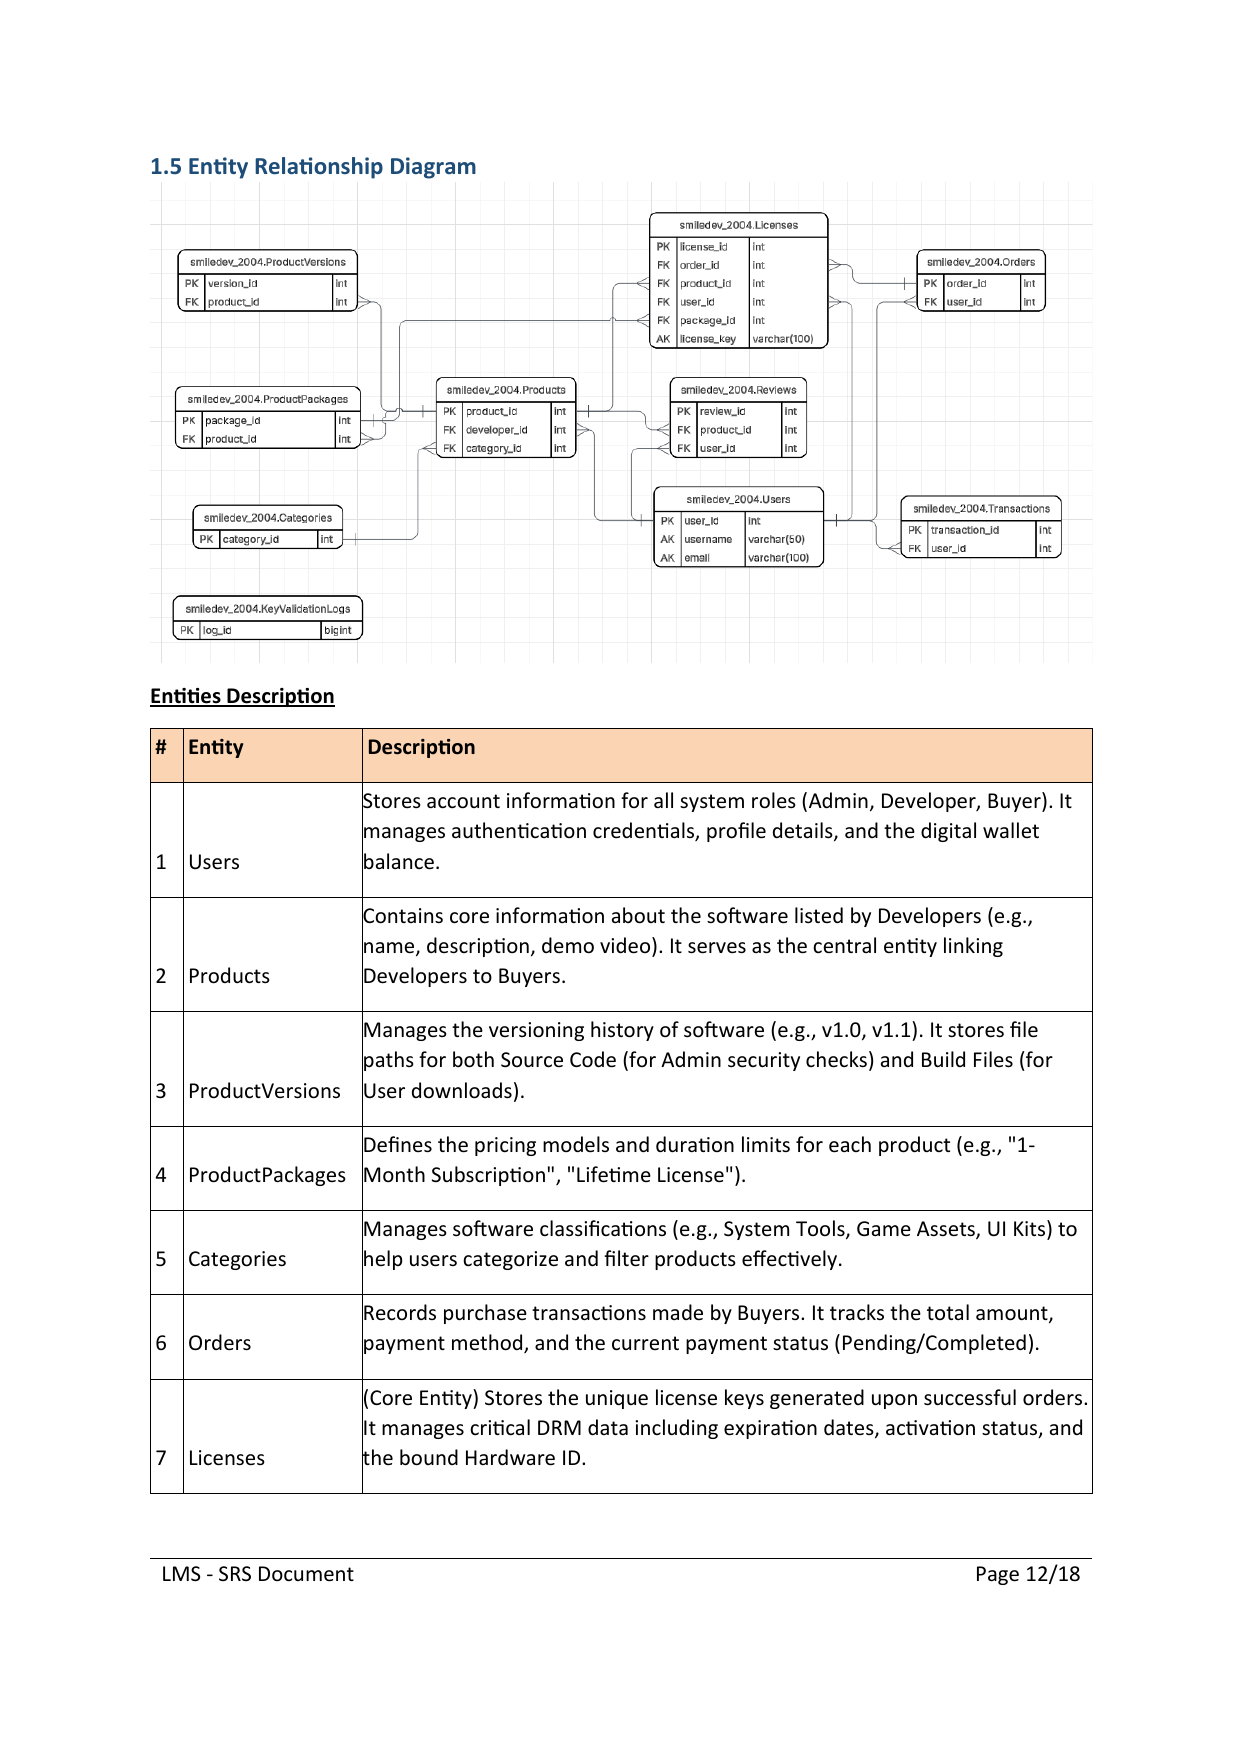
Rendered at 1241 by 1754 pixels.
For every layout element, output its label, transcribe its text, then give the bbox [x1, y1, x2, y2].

table_cell 2 [151, 898, 183, 1011]
subtitle 1.5 Entity Relationship Diagram [150, 150, 1093, 181]
table_header Entity [184, 729, 362, 782]
table_cell 6 [151, 1295, 183, 1378]
picture [150, 182, 1093, 663]
table_cell 5 [151, 1211, 183, 1294]
table_cell 7 [151, 1380, 183, 1493]
table_cell Manages the versioning history of software (e.g., v1.0, v1.1). It stores file paths for both Source Code (for Admin security checks) and Build Files (for User downloads). [363, 1012, 1092, 1126]
table_cell Categories [184, 1211, 362, 1294]
table_cell Defines the pricing models and duration limits for each product (e.g., "1-Month Subscription", "Lifetime License"). [363, 1127, 1092, 1210]
table_cell Records purchase transactions made by Buyers. It tracks the total amount, payment method, and the current payment status (Pending/Completed). [363, 1295, 1092, 1378]
table_cell ProductPackages [184, 1127, 362, 1210]
table_cell Manages software classifications (e.g., System Tools, Game Assets, UI Kits) to help users categorize and filter products effectively. [363, 1211, 1092, 1294]
table_cell Users [184, 783, 362, 897]
table_cell Orders [184, 1295, 362, 1378]
table_cell 1 [151, 783, 183, 897]
table_cell 4 [151, 1127, 183, 1210]
table_cell ProductVersions [184, 1012, 362, 1126]
text Entities Description [150, 681, 1093, 709]
table_header # [151, 729, 183, 782]
table_cell Products [184, 898, 362, 1011]
table_cell (Core Entity) Stores the unique license keys generated upon successful orders. It manages critical DRM data including expiration dates, activation status, and the bound Hardware ID. [363, 1380, 1092, 1493]
table_cell Stores account information for all system roles (Admin, Developer, Buyer). It manages authentication credentials, profile details, and the digital wallet balance. [363, 783, 1092, 897]
table_cell Licenses [184, 1380, 362, 1493]
table_cell 3 [151, 1012, 183, 1126]
table_cell Contains core information about the software listed by Developers (e.g., name, description, demo video). It serves as the central entity linking Developers to Buyers. [363, 898, 1092, 1011]
table_header Description [363, 729, 1092, 782]
